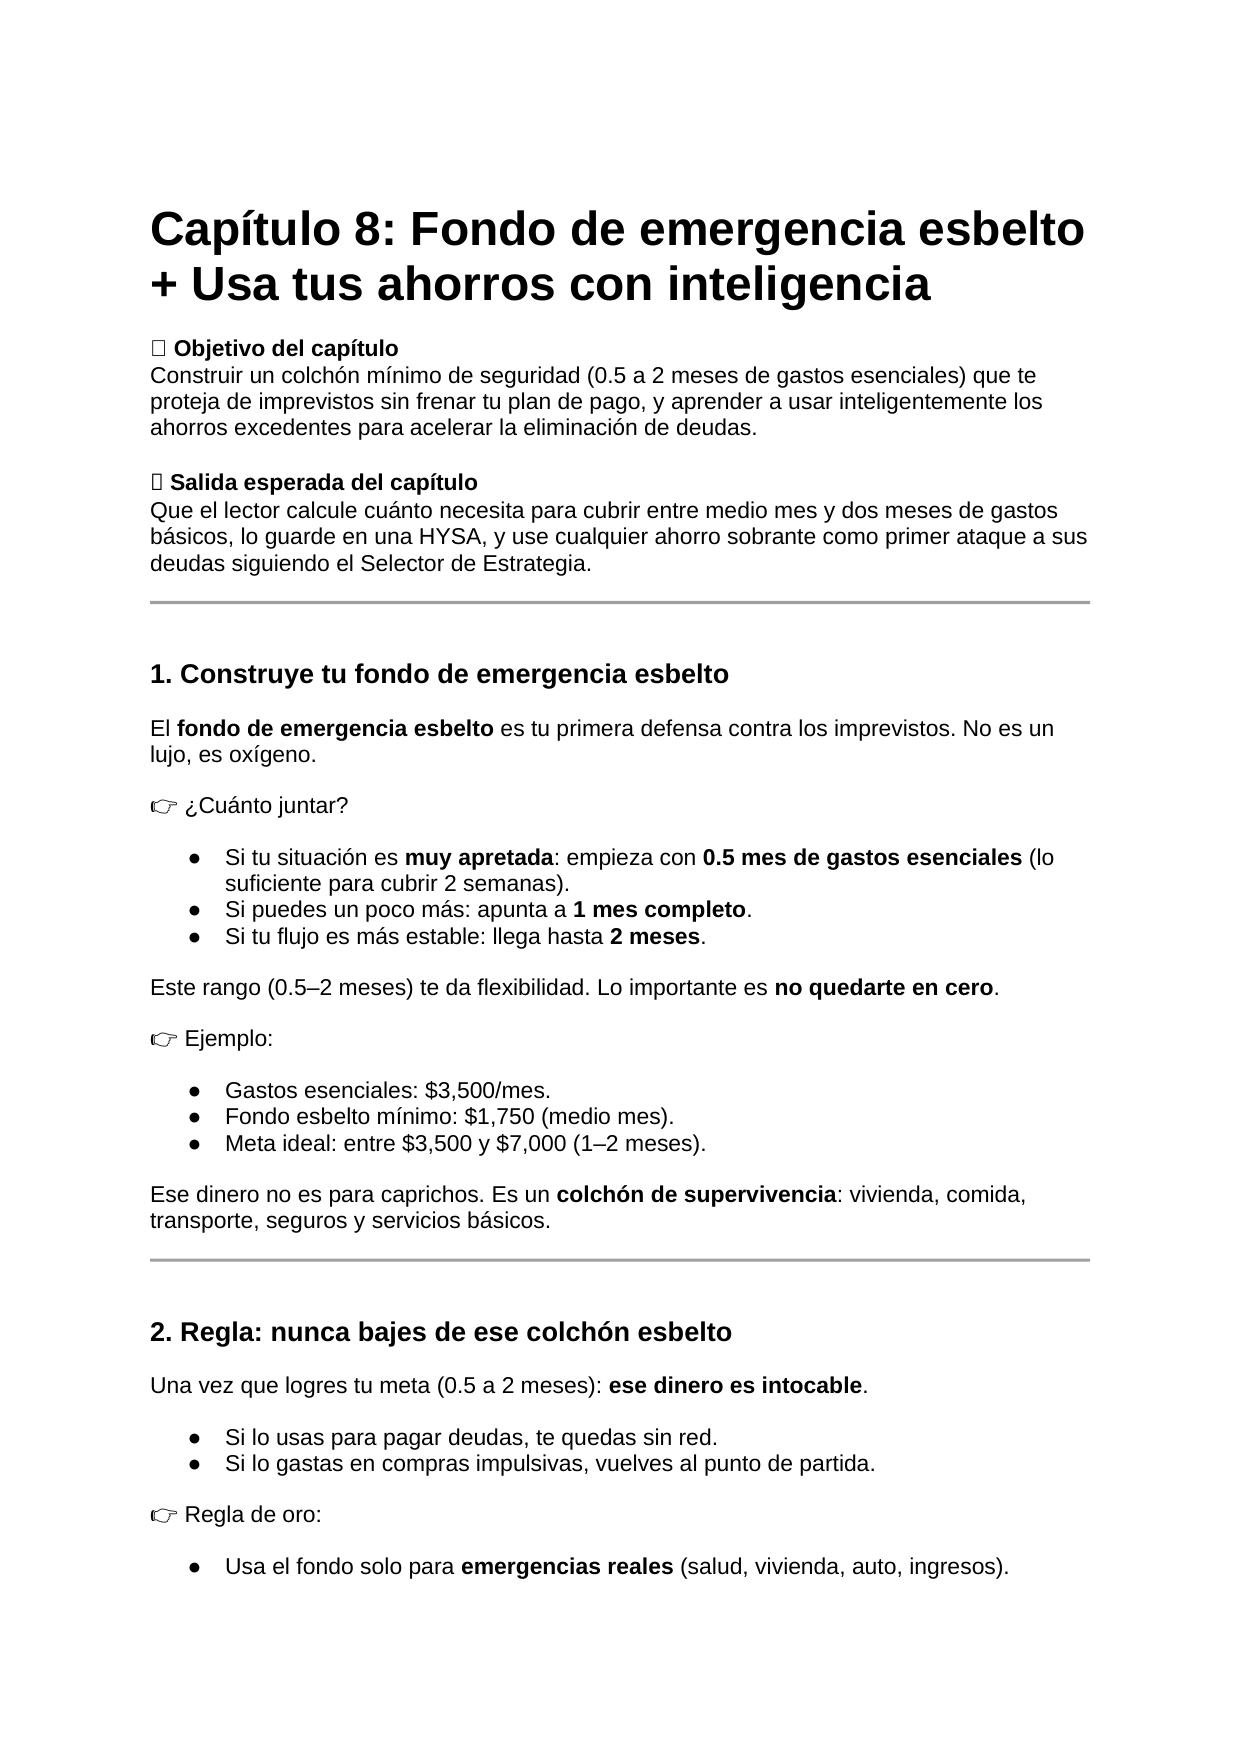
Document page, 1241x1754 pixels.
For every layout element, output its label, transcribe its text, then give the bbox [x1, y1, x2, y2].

subtitle 2. Regla: nunca bajes de ese colchón esbelto [150, 1316, 1090, 1347]
text El fondo de emergencia esbelto es tu primera defensa contra los imprevistos. No es un lujo, es oxígeno. [150, 714, 1090, 767]
list Si puedes un poco más: apunta a 1 mes completo. [187, 896, 1090, 923]
list Si lo gastas en compras impulsivas, vuelves al punto de partida. [187, 1450, 1090, 1476]
text ✅ Salida esperada del capítulo Que el lector calcule cuánto necesita para cubrir entre medio mes y dos meses de gastos básicos, lo guarde en una HYSA, y use cualquier ahorro sobrante como primer ataque a sus deudas siguiendo el Selector de Estrategia. [150, 466, 1090, 576]
text 👉 Ejemplo: [150, 1025, 1090, 1052]
text 👉 ¿Cuánto juntar? [150, 792, 1090, 819]
subtitle Capítulo 8: Fondo de emergencia esbelto + Usa tus ahorros con inteligencia [150, 200, 1090, 310]
list Si tu flujo es más estable: llega hasta 2 meses. [187, 923, 1090, 949]
list Fondo esbelto mínimo: $1,750 (medio mes). [187, 1103, 1090, 1129]
list Gastos esenciales: $3,500/mes. [187, 1077, 1090, 1103]
text Una vez que logres tu meta (0.5 a 2 meses): ese dinero es intocable. [150, 1372, 1090, 1398]
text 👉 Regla de oro: [150, 1501, 1090, 1528]
list Si lo usas para pagar deudas, te quedas sin red. [187, 1423, 1090, 1450]
list Meta ideal: entre $3,500 y $7,000 (1–2 meses). [187, 1129, 1090, 1156]
subtitle 1. Construye tu fondo de emergencia esbelto [150, 658, 1090, 689]
list Usa el fondo solo para emergencias reales (salud, vivienda, auto, ingresos). [187, 1553, 1090, 1579]
text Ese dinero no es para caprichos. Es un colchón de supervivencia: vivienda, comida, transporte, seguros y servicios básicos. [150, 1181, 1090, 1233]
text Este rango (0.5–2 meses) te da flexibilidad. Lo importante es no quedarte en cero. [150, 974, 1090, 1000]
text 🎯 Objetivo del capítulo Construir un colchón mínimo de seguridad (0.5 a 2 meses de gastos esenciales) que te proteja de imprevistos sin frenar tu plan de pago, y aprender a usar inteligentemente los ahorros excedentes para acelerar la eliminación de deudas. [150, 335, 1090, 441]
list Si tu situación es muy apretada: empieza con 0.5 mes de gastos esenciales (lo suficiente para cubrir 2 semanas). [187, 844, 1090, 896]
